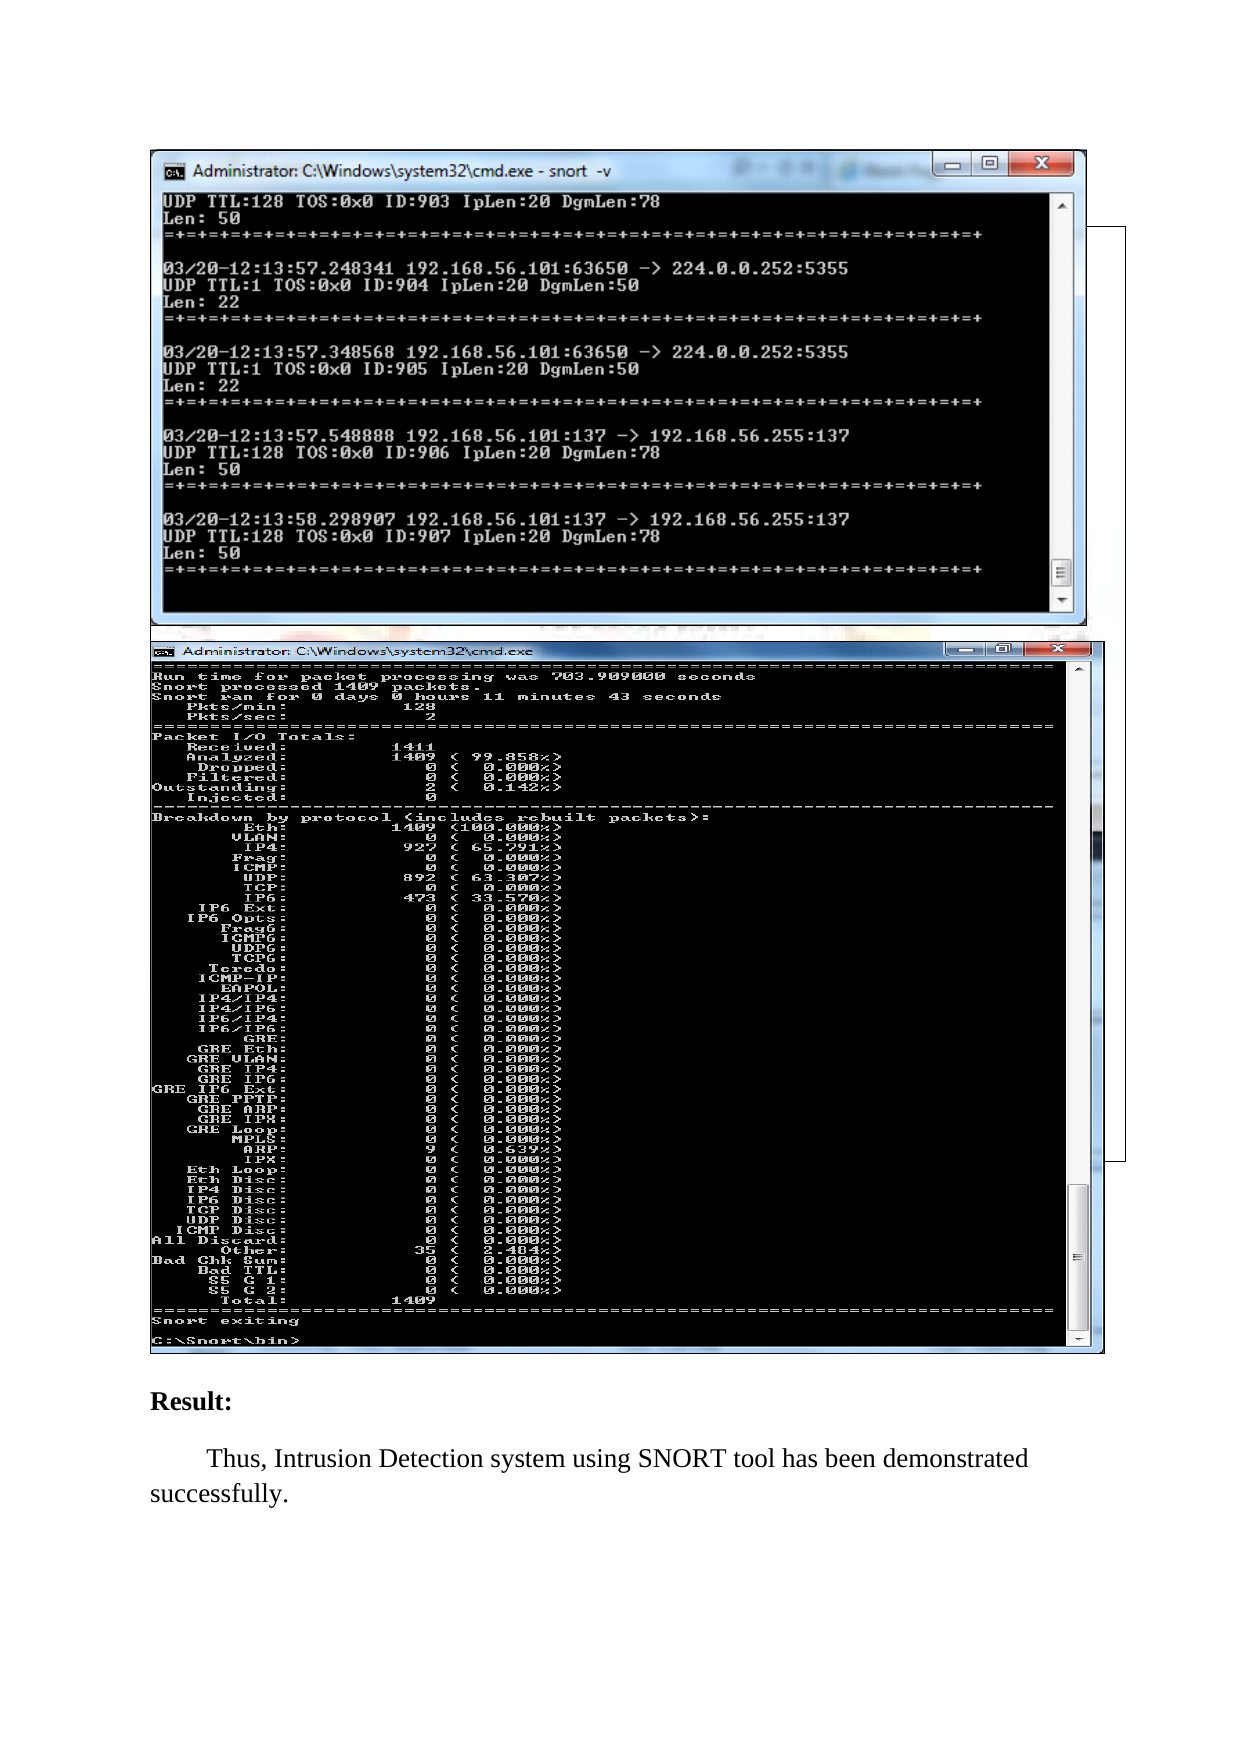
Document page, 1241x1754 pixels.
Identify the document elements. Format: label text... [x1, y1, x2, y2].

picture [151, 151, 1086, 625]
picture [151, 227, 1125, 1161]
text Thus, Intrusion Detection system using SNORT tool has been demonstrated successfully. [150, 1442, 1137, 1509]
picture [151, 642, 1104, 1353]
text Result: [150, 1385, 1137, 1416]
